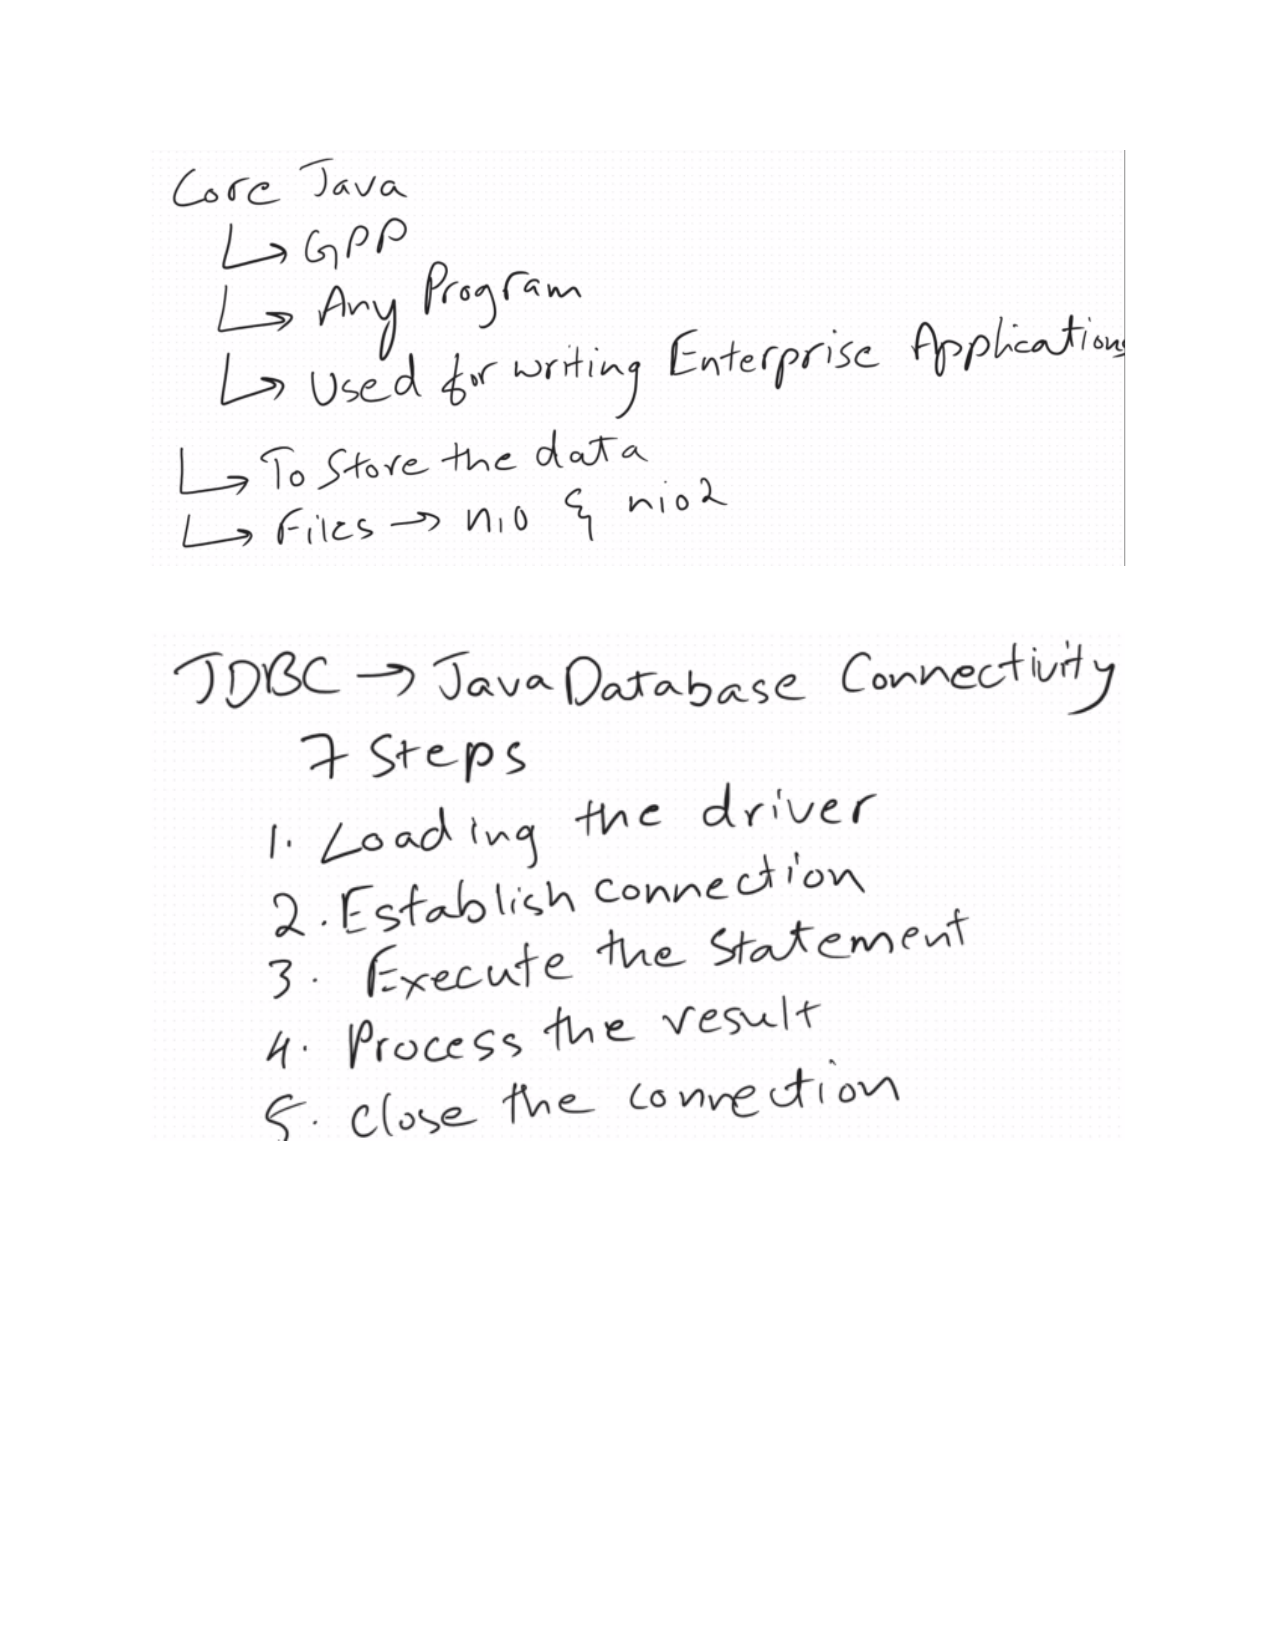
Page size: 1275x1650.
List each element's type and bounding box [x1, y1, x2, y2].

picture [150, 631, 1125, 1141]
picture [150, 150, 1125, 566]
